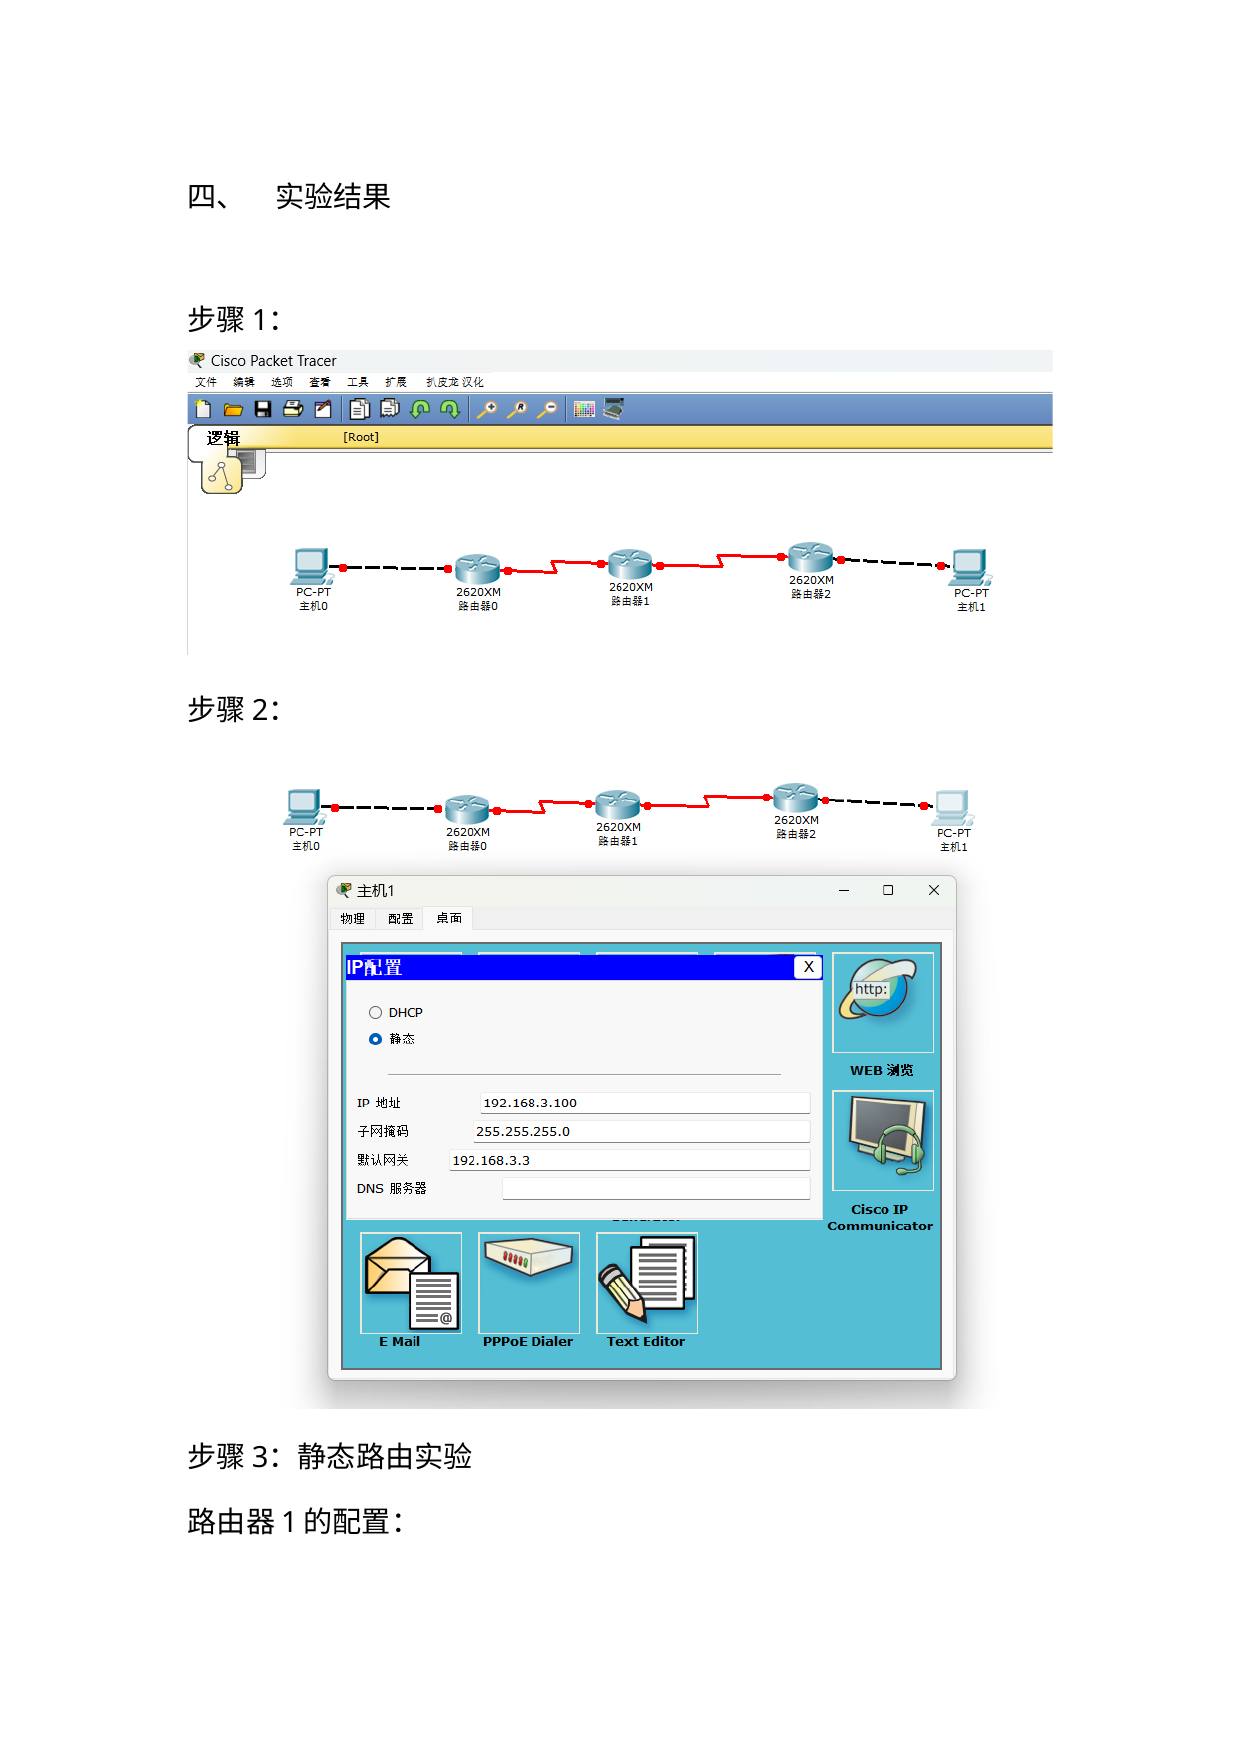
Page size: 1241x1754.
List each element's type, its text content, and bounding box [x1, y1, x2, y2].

text 路由器1的配置： [187, 1487, 1053, 1552]
text 步骤3：静态路由实验 [187, 1422, 1053, 1487]
text 步骤2： [187, 675, 1053, 740]
picture [187, 350, 1053, 655]
picture [239, 740, 1001, 1409]
text 步骤1： [187, 285, 1053, 350]
subtitle 实验结果 [187, 162, 1053, 227]
